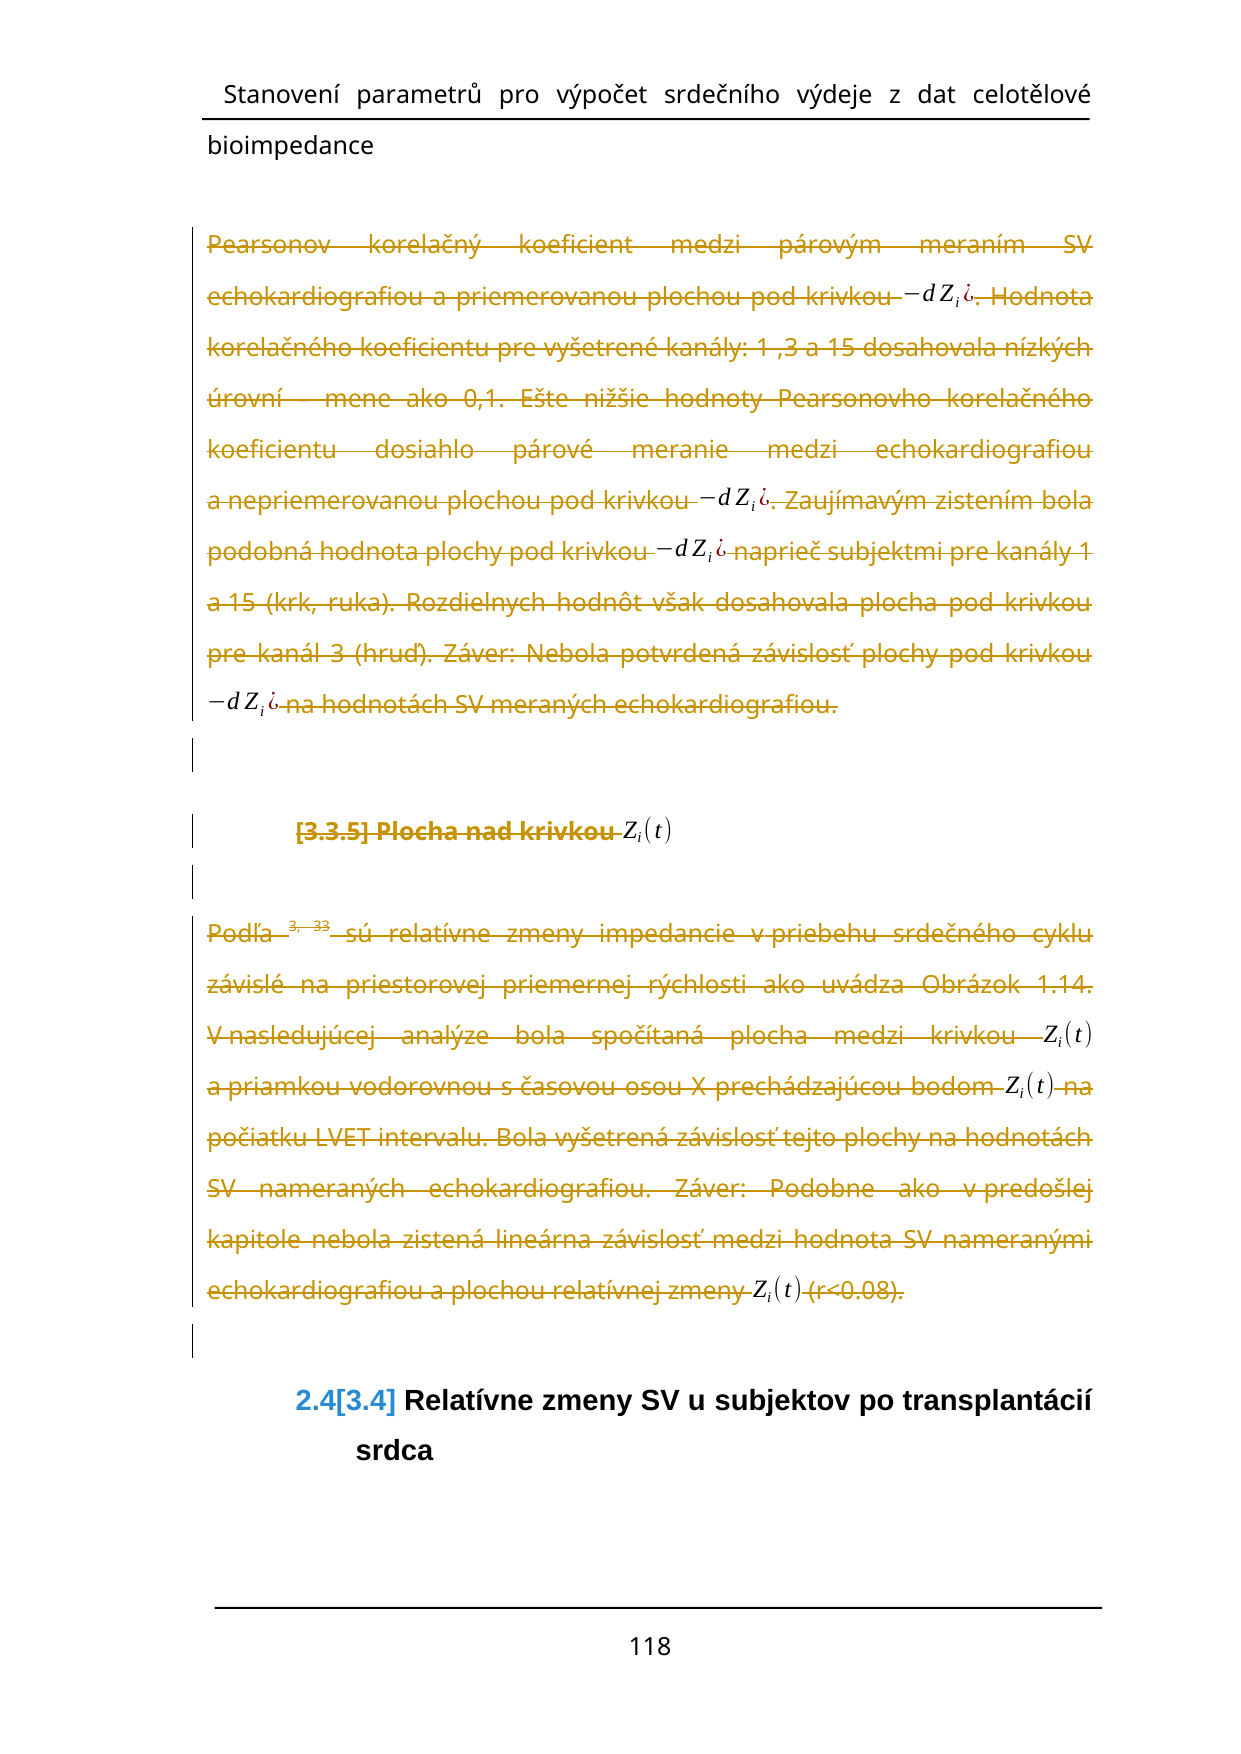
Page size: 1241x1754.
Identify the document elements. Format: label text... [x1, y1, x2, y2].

subtitle Relatívne zmeny SV u subjektov po transplantácií srdca [295, 1383, 1092, 1466]
